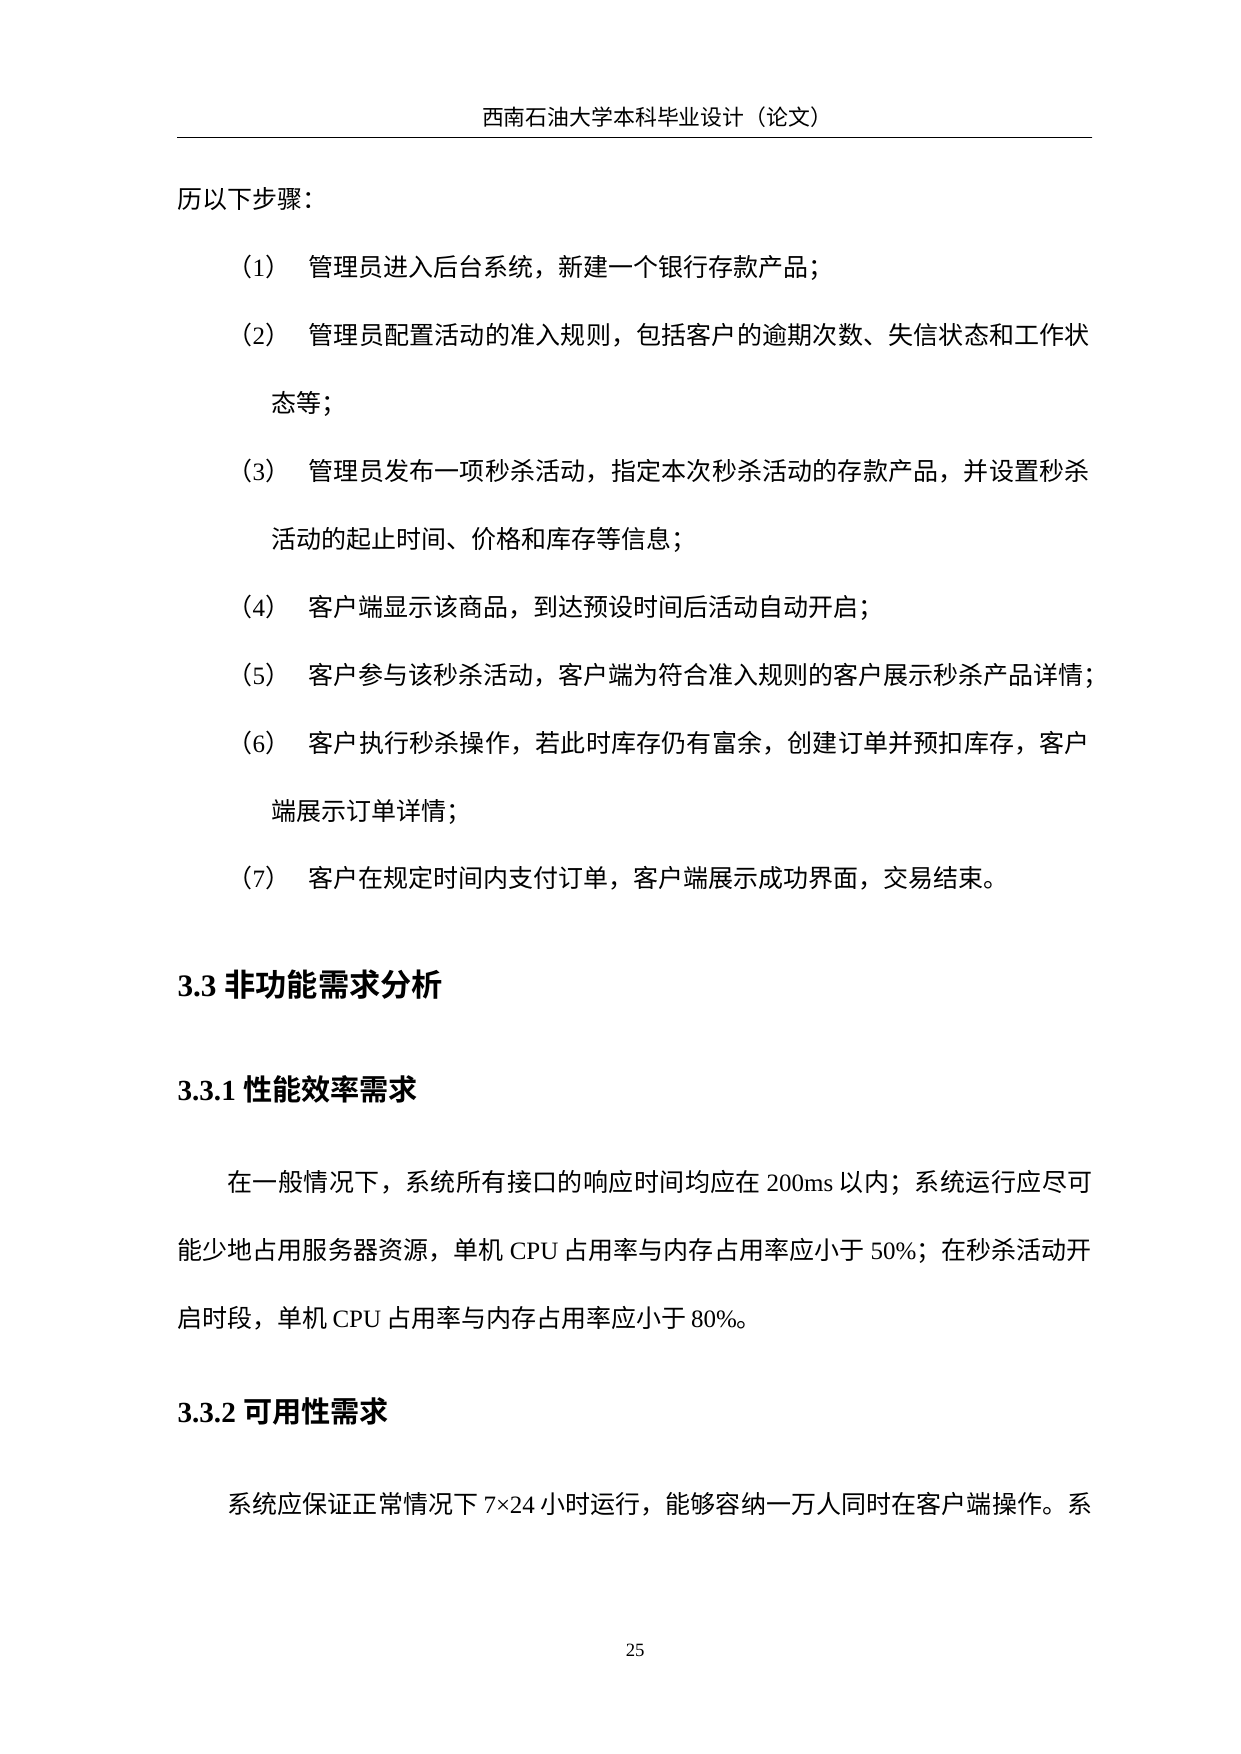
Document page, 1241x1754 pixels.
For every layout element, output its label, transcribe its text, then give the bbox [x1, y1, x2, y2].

list 管理员配置活动的准入规则，包括客户的逾期次数、失信状态和工作状态等； [227, 300, 1092, 436]
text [177, 1468, 1092, 1536]
list 管理员进入后台系统，新建一个银行存款产品； [227, 232, 1092, 300]
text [177, 164, 1092, 232]
list 客户参与该秒杀活动，客户端为符合准入规则的客户展示秒杀产品详情； [227, 639, 1092, 707]
list 客户端显示该商品，到达预设时间后活动自动开启； [227, 571, 1092, 639]
text 在一般情况下，系统所有接口的响应时间均应在200ms以内；系统运行应尽可能少地占用服务器资源，单机CPU占用率与内存占用率应小于50%；在秒杀活动开启时段，单机CPU占用率与内存占用率应小于80%。 [177, 1147, 1092, 1351]
subtitle 非功能需求分析 [177, 948, 1092, 1016]
list 客户在规定时间内支付订单，客户端展示成功界面，交易结束。 [227, 843, 1092, 911]
list 客户执行秒杀操作，若此时库存仍有富余，创建订单并预扣库存，客户端展示订单详情； [227, 707, 1092, 843]
list 管理员发布一项秒杀活动，指定本次秒杀活动的存款产品，并设置秒杀活动的起止时间、价格和库存等信息； [227, 436, 1092, 571]
subtitle 可用性需求 [177, 1376, 1092, 1443]
subtitle 性能效率需求 [177, 1054, 1092, 1122]
